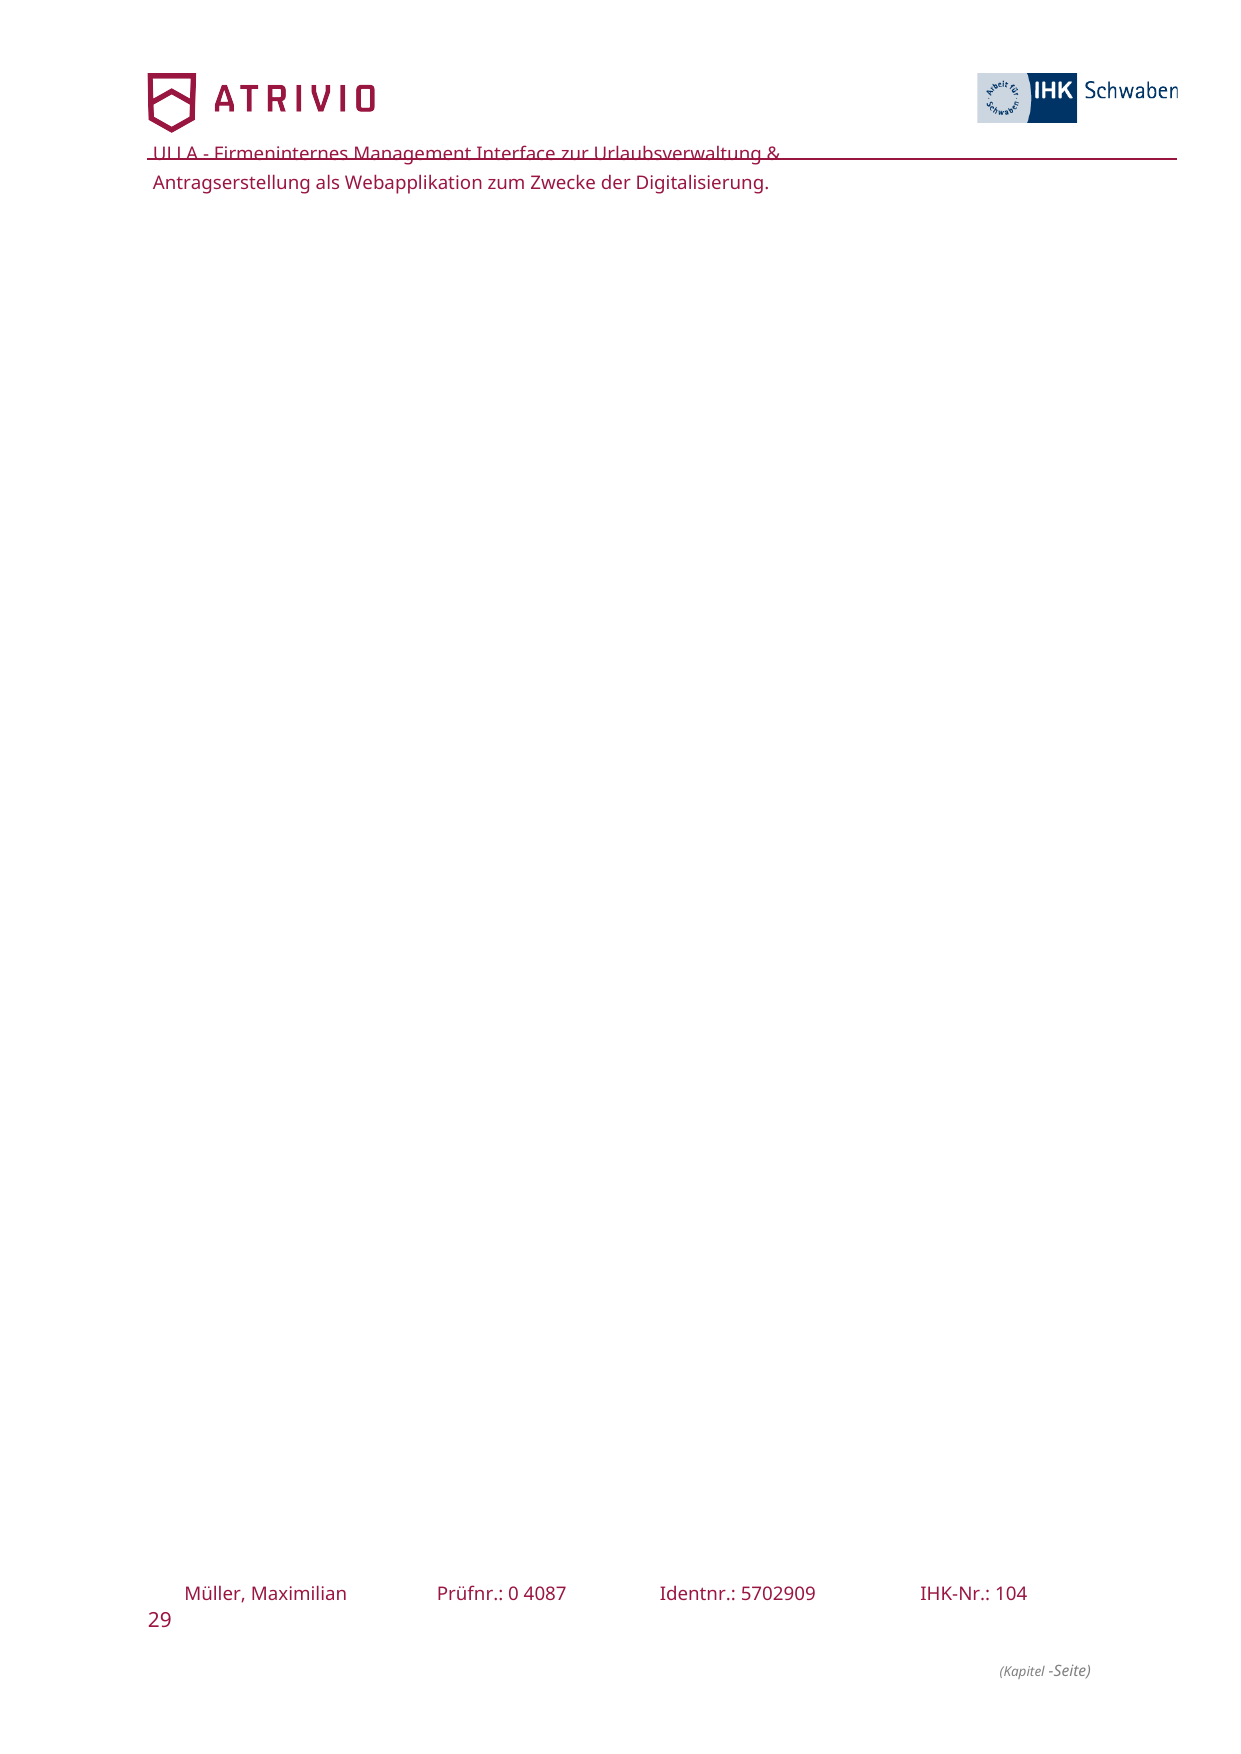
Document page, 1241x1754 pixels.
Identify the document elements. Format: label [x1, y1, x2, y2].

picture [977, 73, 1178, 123]
picture [147, 73, 375, 133]
